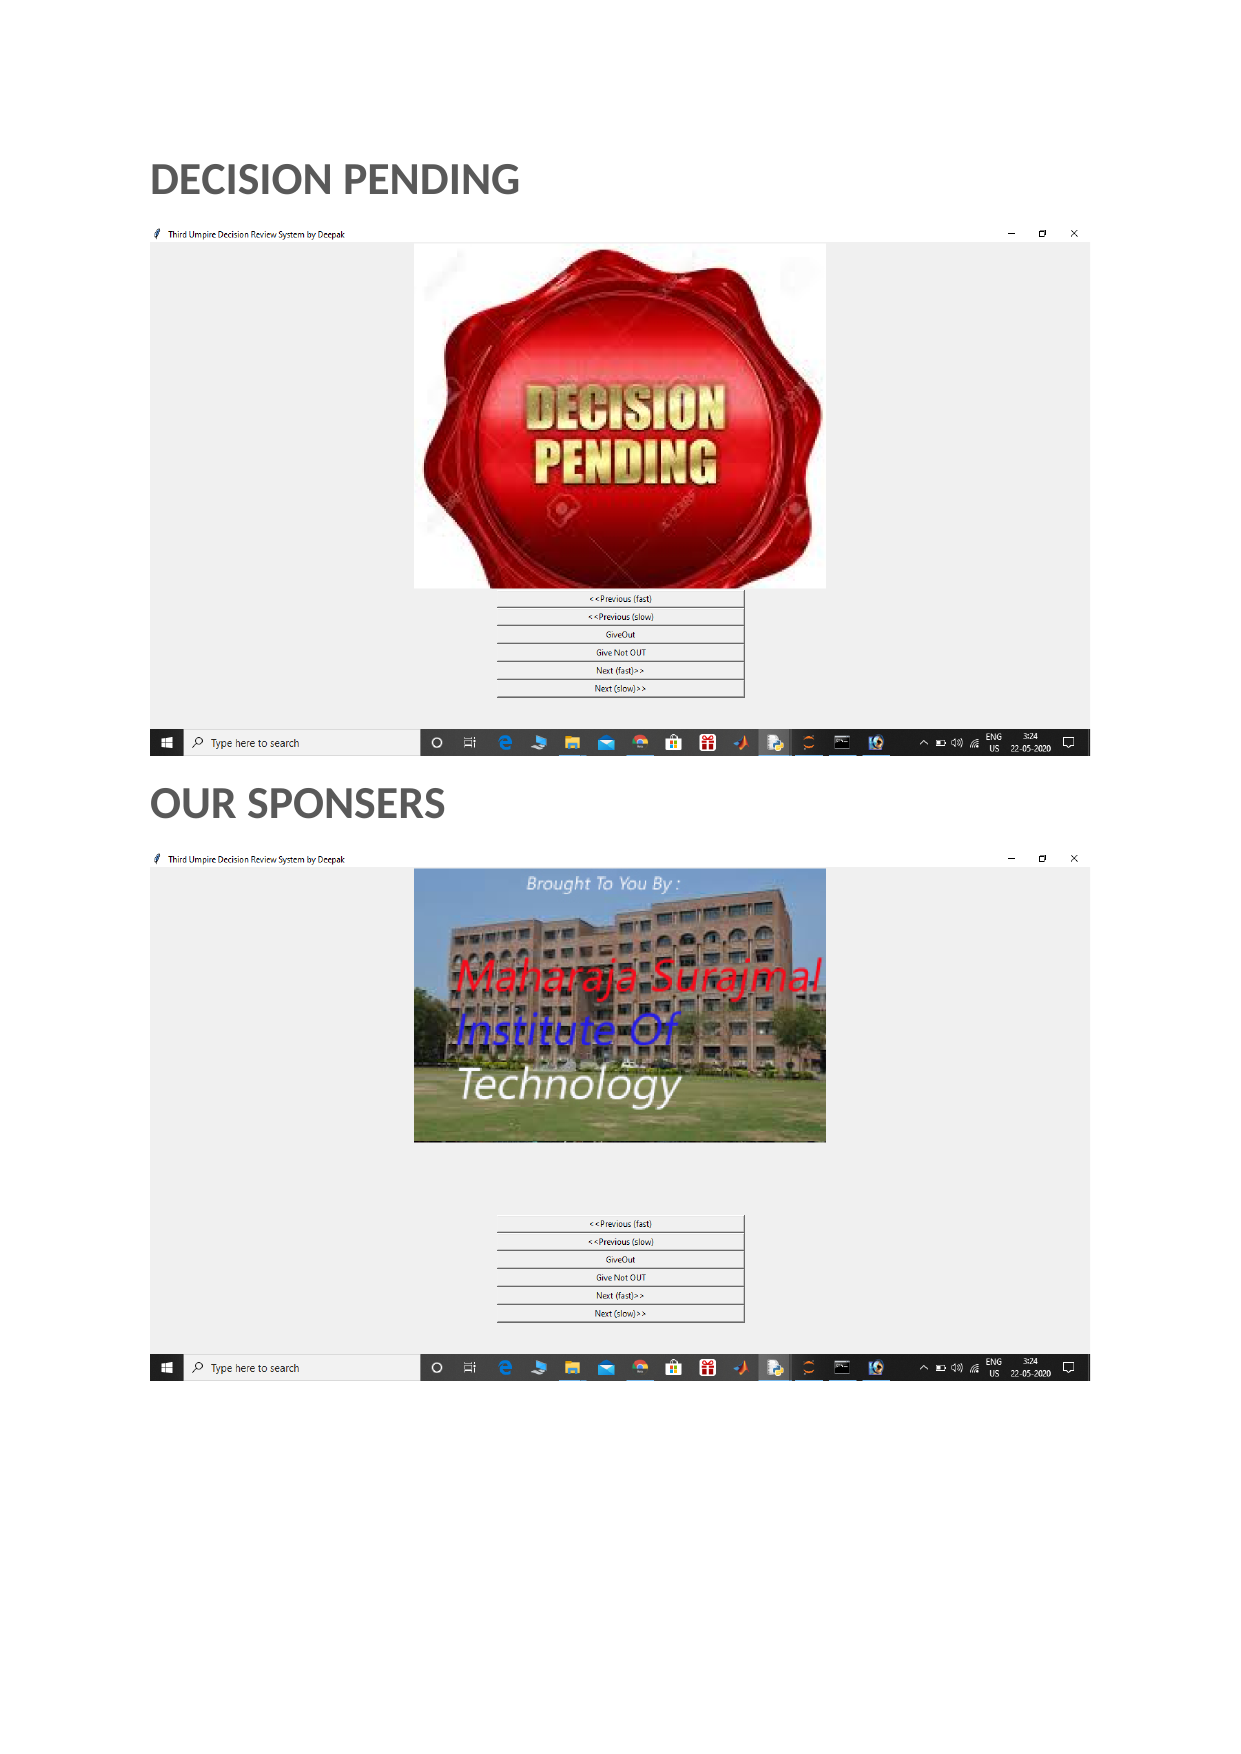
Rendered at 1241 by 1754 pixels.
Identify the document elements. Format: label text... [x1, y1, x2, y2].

picture [150, 227, 1091, 756]
text OUR SPONSERS [150, 774, 1090, 830]
picture [150, 851, 1091, 1381]
text DECISION PENDING [150, 150, 1090, 206]
